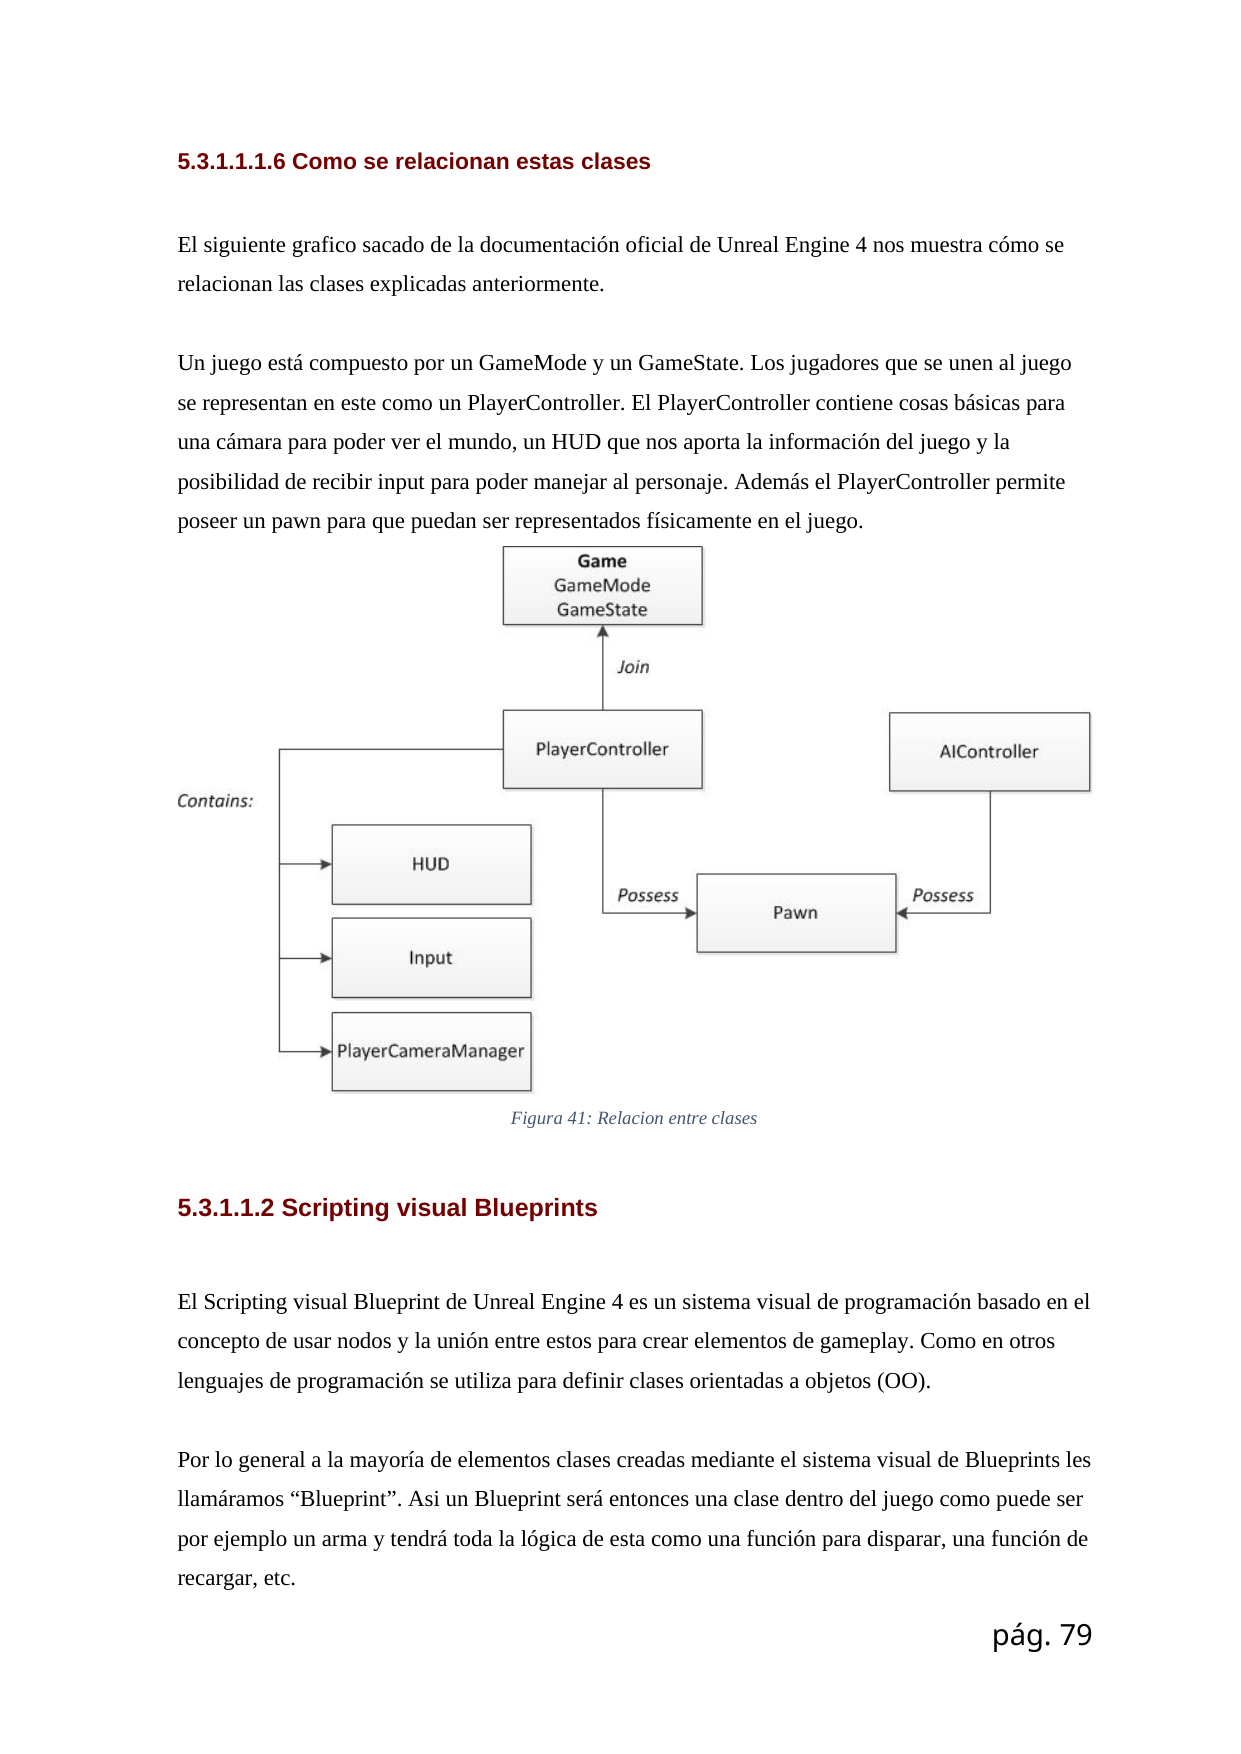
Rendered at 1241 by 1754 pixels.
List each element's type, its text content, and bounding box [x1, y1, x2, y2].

subtitle 5.3.1.1.2 Scripting visual Blueprints [177, 1193, 1092, 1221]
text Figura 41: Relacion entre clases [177, 1107, 1092, 1128]
picture [177, 546, 1093, 1094]
text El siguiente grafico sacado de la documentación oficial de Unreal Engine 4 nos muestra cómo se relacionan las clases explicadas anteriormente. [177, 231, 1092, 297]
text Por lo general a la mayoría de elementos clases creadas mediante el sistema visual de Blueprints les llamáramos “Blueprint”. Asi un Blueprint será entonces una clase dentro del juego como puede ser por ejemplo un arma y tendrá toda la lógica de esta como una función para disparar, una función de recargar, etc. [177, 1446, 1092, 1591]
subtitle 5.3.1.1.1.6 Como se relacionan estas clases [177, 148, 1092, 174]
text El Scripting visual Blueprint de Unreal Engine 4 es un sistema visual de programación basado en el concepto de usar nodos y la unión entre estos para crear elementos de gameplay. Como en otros lenguajes de programación se utiliza para definir clases orientadas a objetos (OO). [177, 1288, 1092, 1393]
text Un juego está compuesto por un GameMode y un GameState. Los jugadores que se unen al juego se representan en este como un PlayerController. El PlayerController contiene cosas básicas para una cámara para poder ver el mundo, un HUD que nos aporta la información del juego y la posibilidad de recibir input para poder manejar al personaje. Además el PlayerController permite poseer un pawn para que puedan ser representados físicamente en el juego. [177, 349, 1092, 533]
